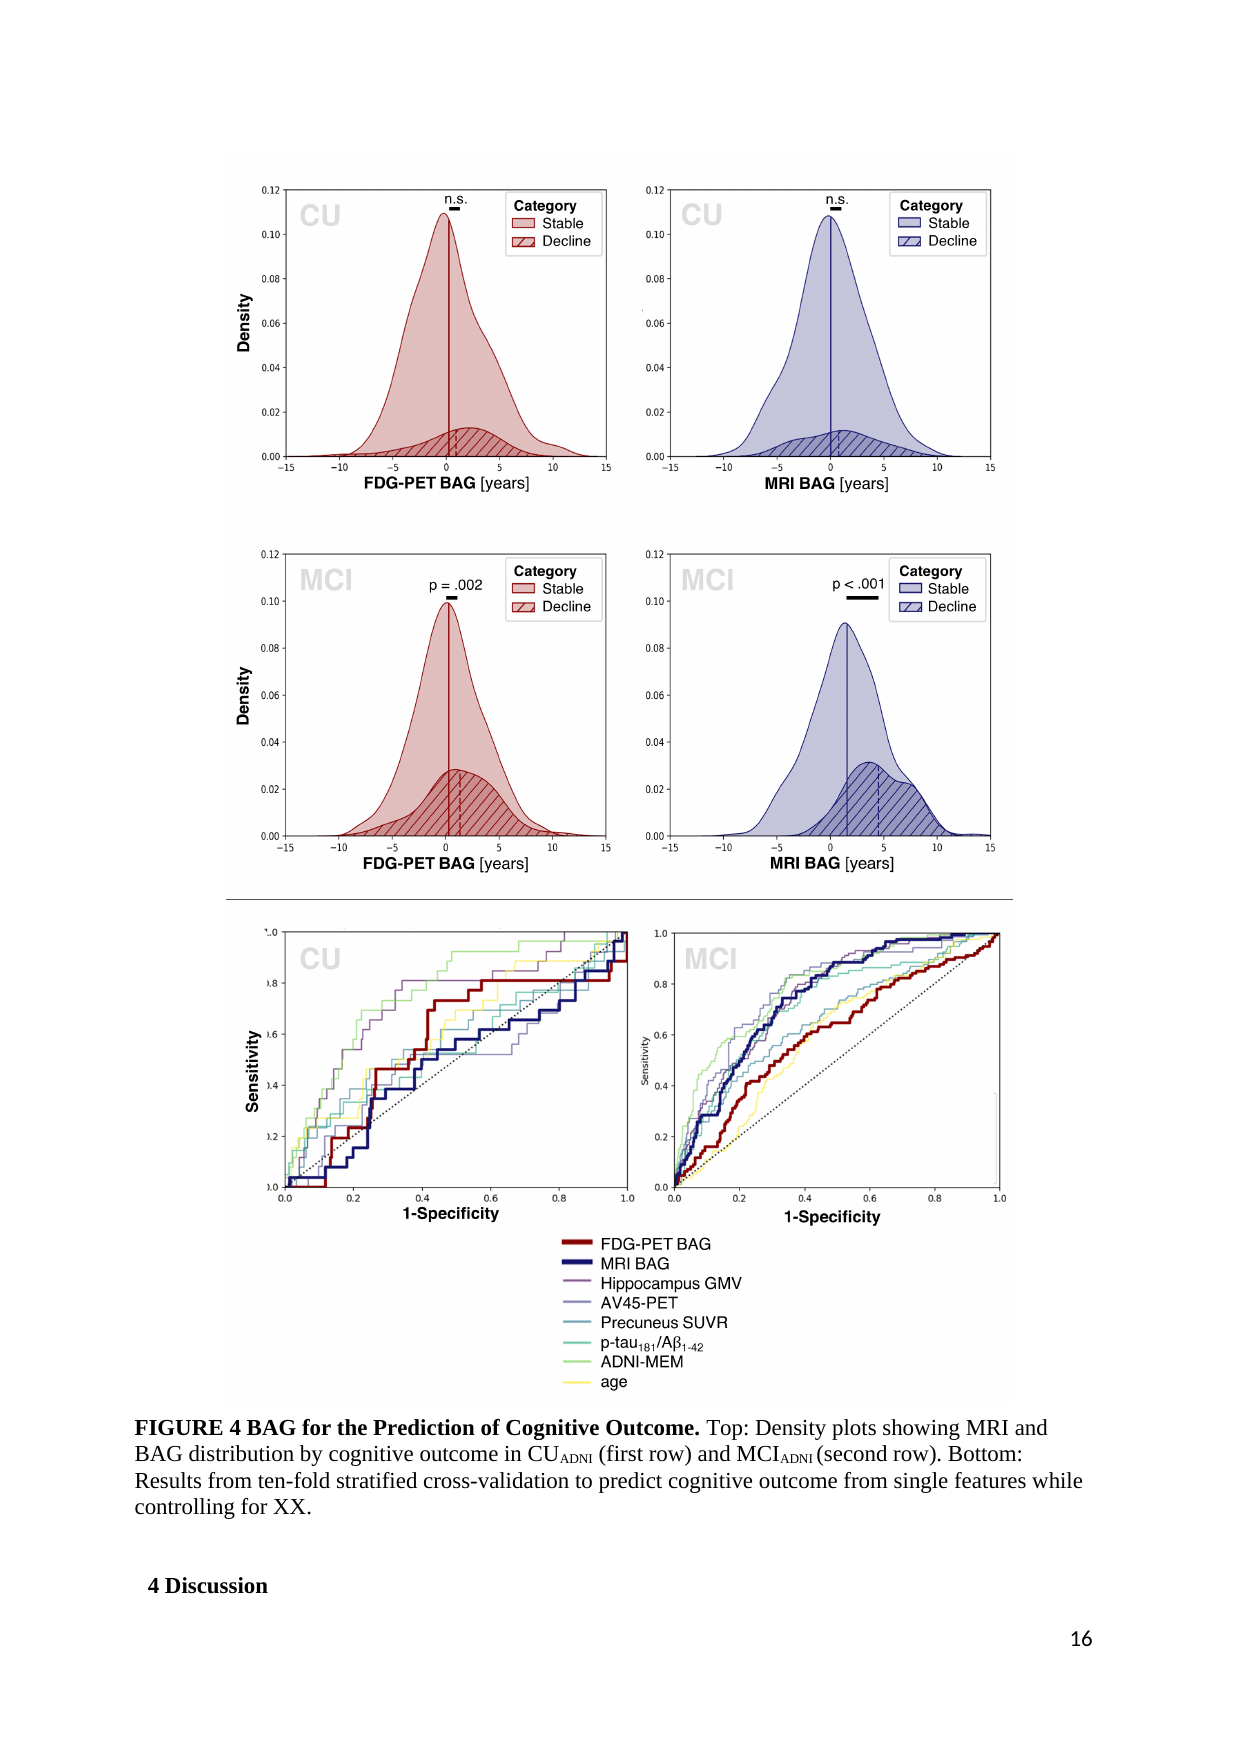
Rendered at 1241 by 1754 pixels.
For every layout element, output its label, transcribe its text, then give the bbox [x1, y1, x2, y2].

text 4 Discussion [148, 1572, 1092, 1599]
picture [226, 153, 1013, 1404]
